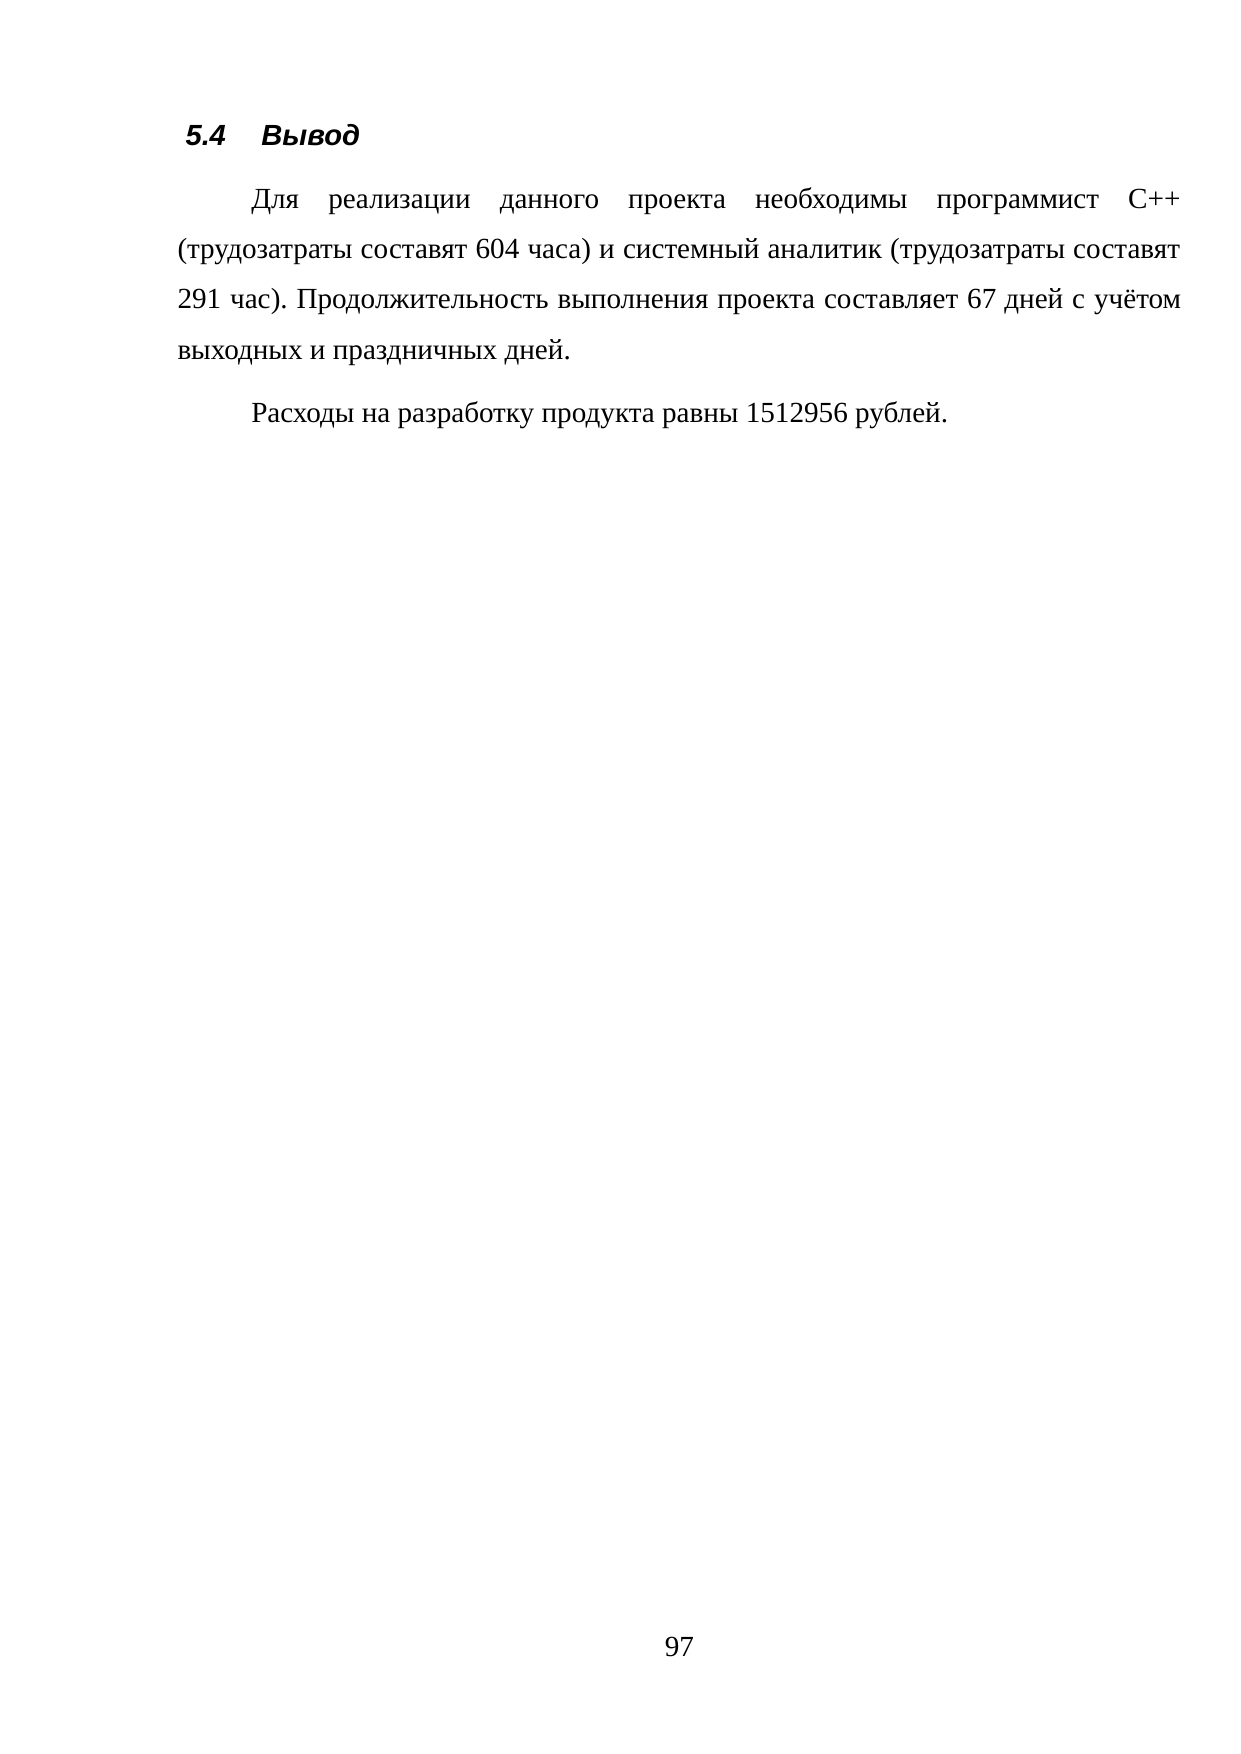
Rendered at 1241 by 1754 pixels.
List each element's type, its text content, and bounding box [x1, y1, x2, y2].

text Для реализации данного проекта необходимы программист C++ (трудозатраты составят 604 часа) и системный аналитик (трудозатраты составят 291 час). Продолжительность выполнения проекта составляет 67 дней с учётом выходных и праздничных дней. [177, 181, 1181, 365]
subtitle Вывод [177, 118, 1181, 152]
text Расходы на разработку продукта равны 1512956 рублей. [177, 395, 1181, 428]
